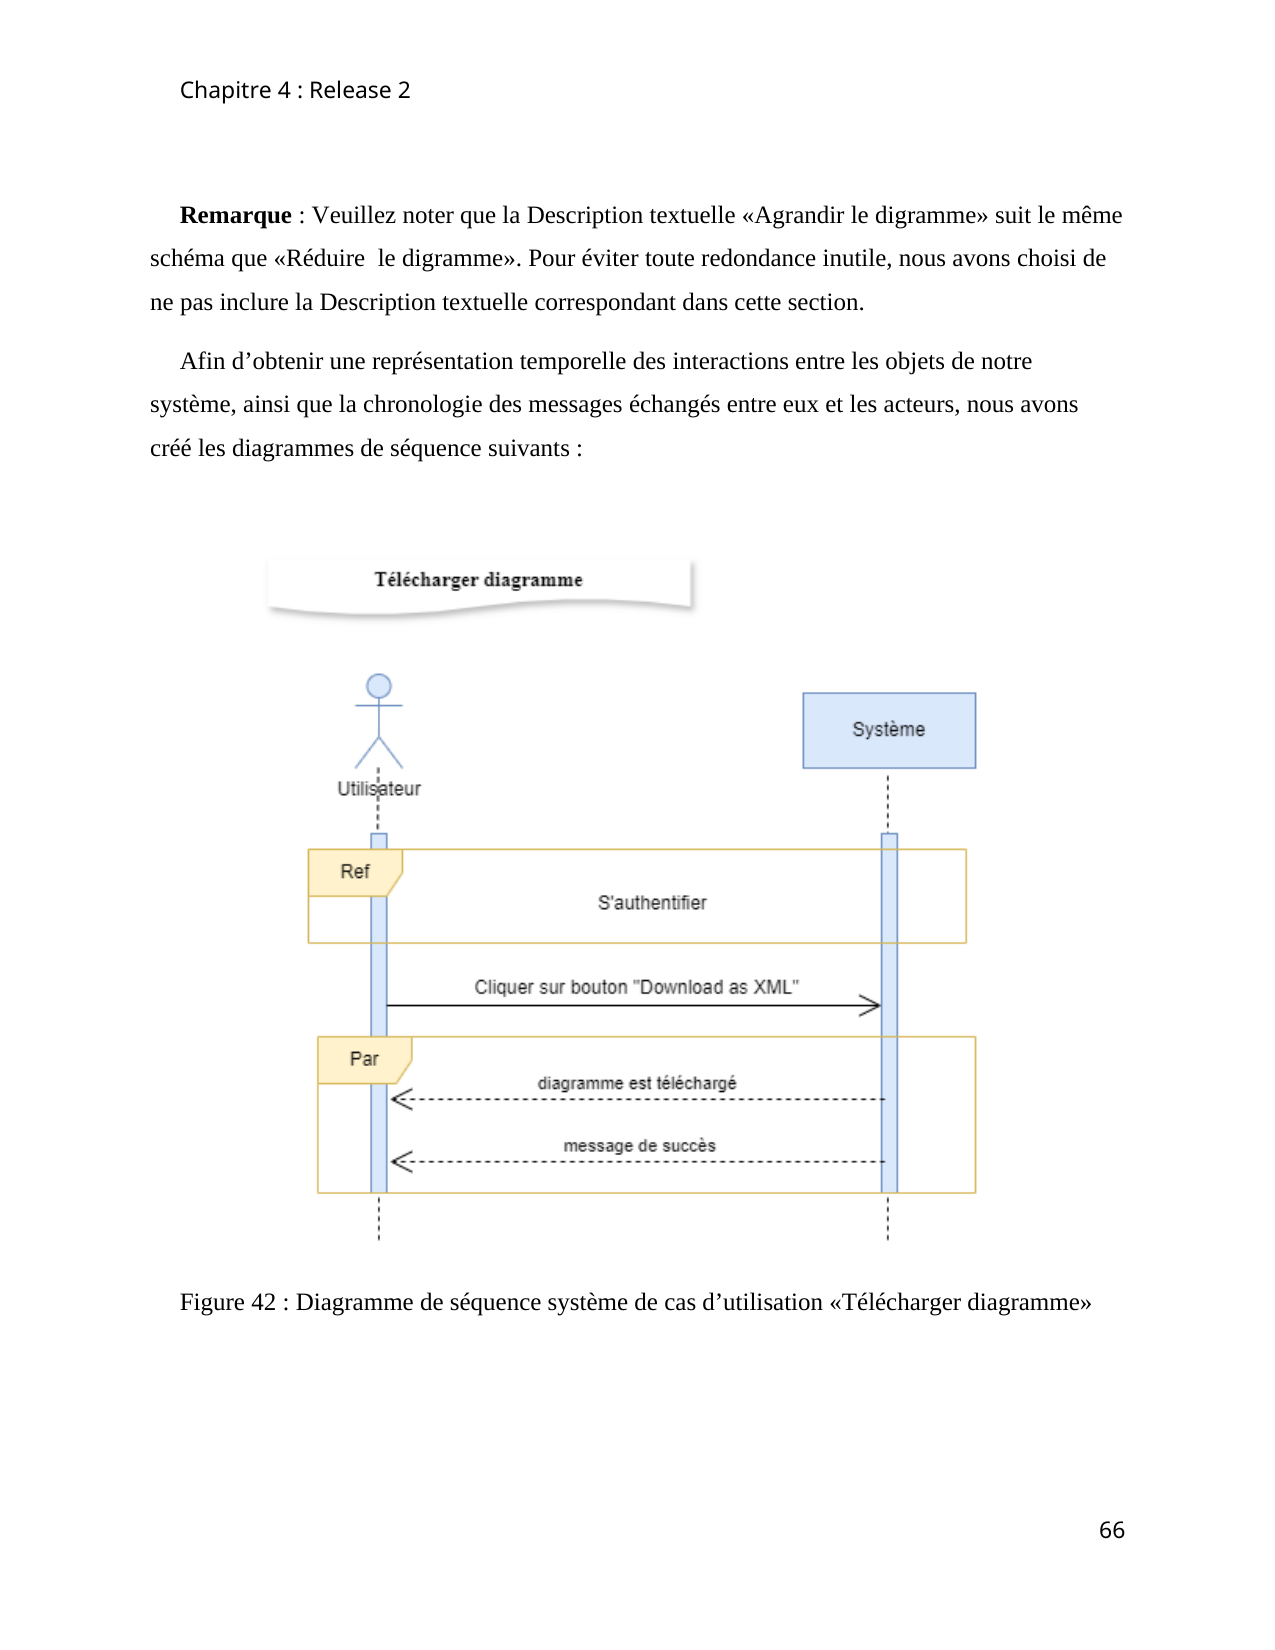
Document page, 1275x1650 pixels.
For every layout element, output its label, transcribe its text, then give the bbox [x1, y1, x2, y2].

text Figure 42 : Diagramme de séquence système de cas d’utilisation «Télécharger diagramme» [150, 1287, 1125, 1316]
text Remarque : Veuillez noter que la Description textuelle «Agrandir le digramme» suit le même schéma que «Réduire le digramme». Pour éviter toute redondance inutile, nous avons choisi de ne pas inclure la Description textuelle correspondant dans cette section. [150, 200, 1125, 315]
picture [261, 552, 1044, 1255]
text Afin d’obtenir une représentation temporelle des interactions entre les objets de notre système, ainsi que la chronologie des messages échangés entre eux et les acteurs, nous avons créé les diagrammes de séquence suivants : [150, 346, 1125, 461]
